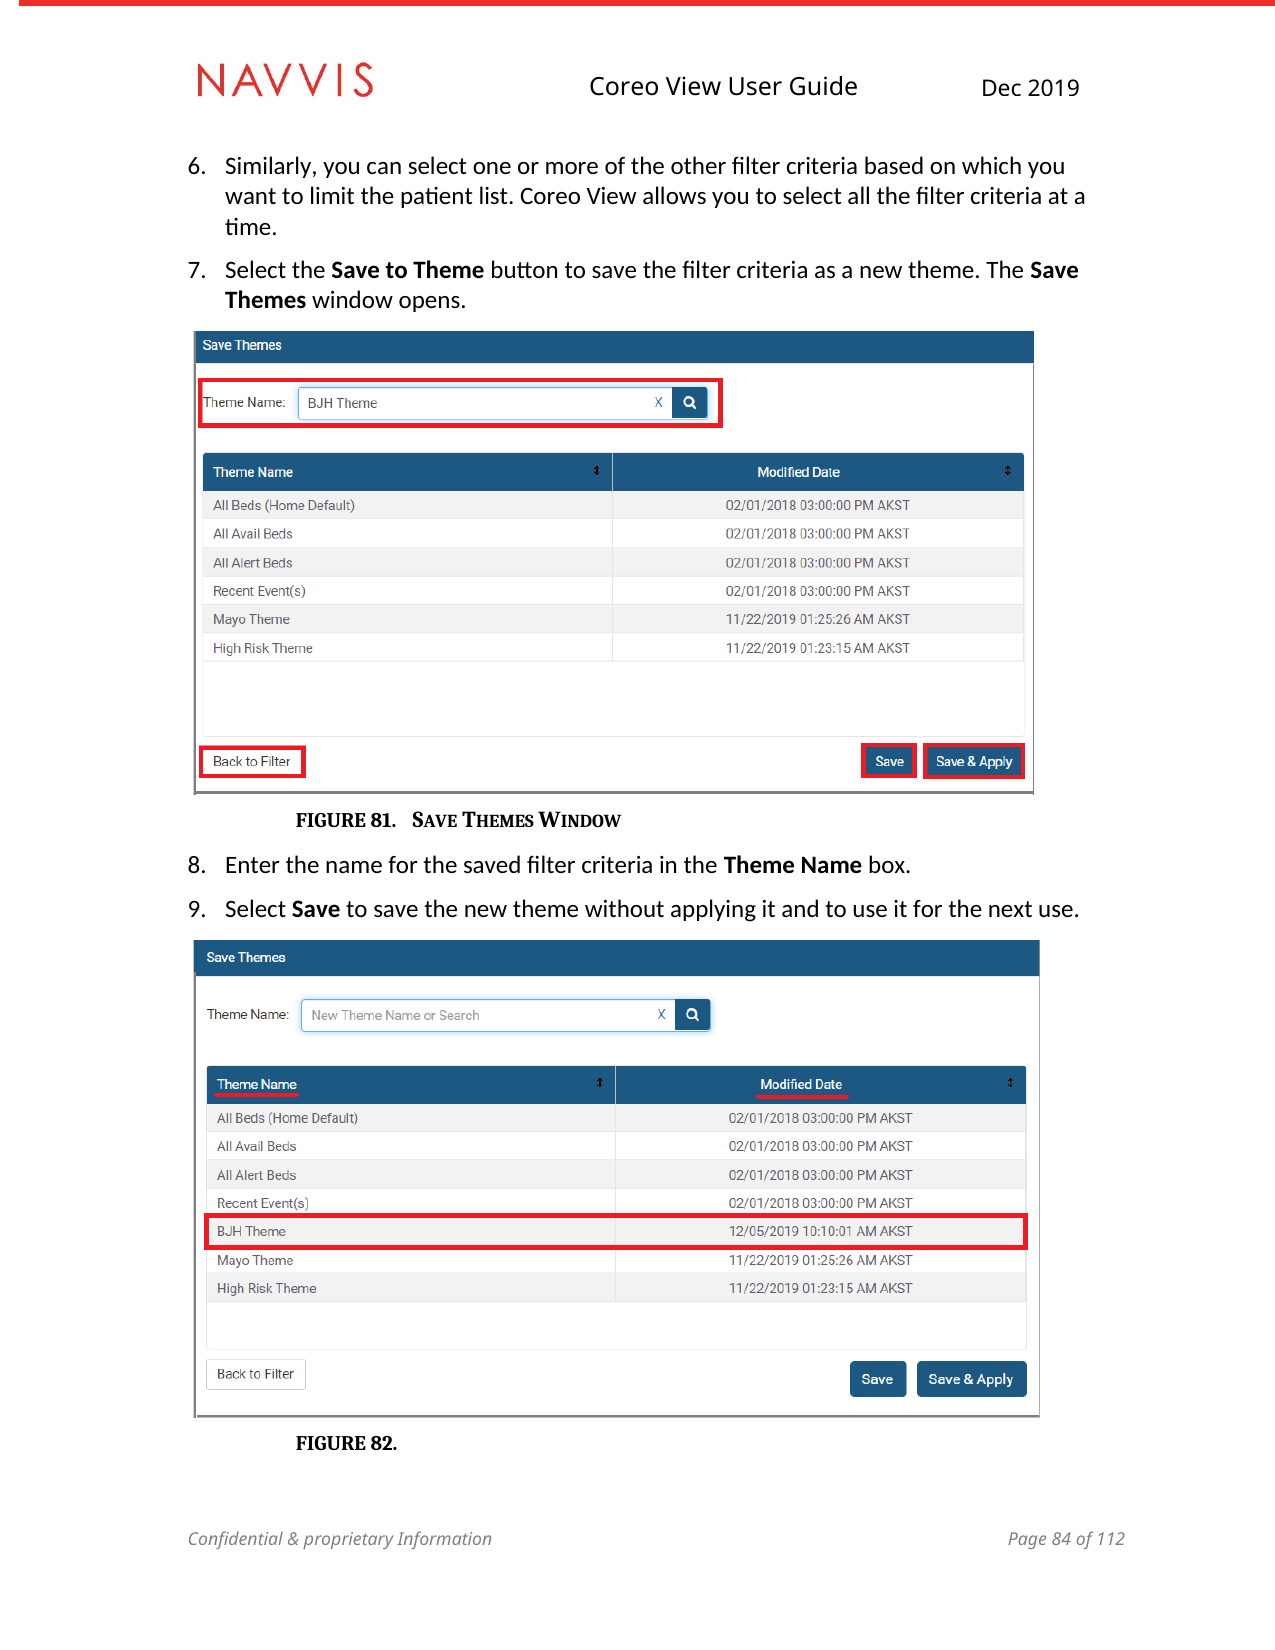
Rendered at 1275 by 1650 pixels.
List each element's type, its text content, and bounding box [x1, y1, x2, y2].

list Select the Save to Theme button to save the filter criteria as a new theme. The Save Themes window opens. [187, 254, 1087, 315]
list Enter the name for the saved filter criteria in the Theme Name box. [187, 850, 1087, 880]
picture [187, 55, 383, 104]
text Save Themes Window [296, 807, 1087, 833]
list Select Save to save the new theme without applying it and to use it for the next use. [187, 893, 1087, 923]
picture [193, 331, 1034, 795]
list Similarly, you can select one or more of the other filter criteria based on which you want to limit the patient list. Coreo View allows you to select all the filter criteria at a time. [187, 150, 1087, 242]
picture [193, 940, 1040, 1418]
